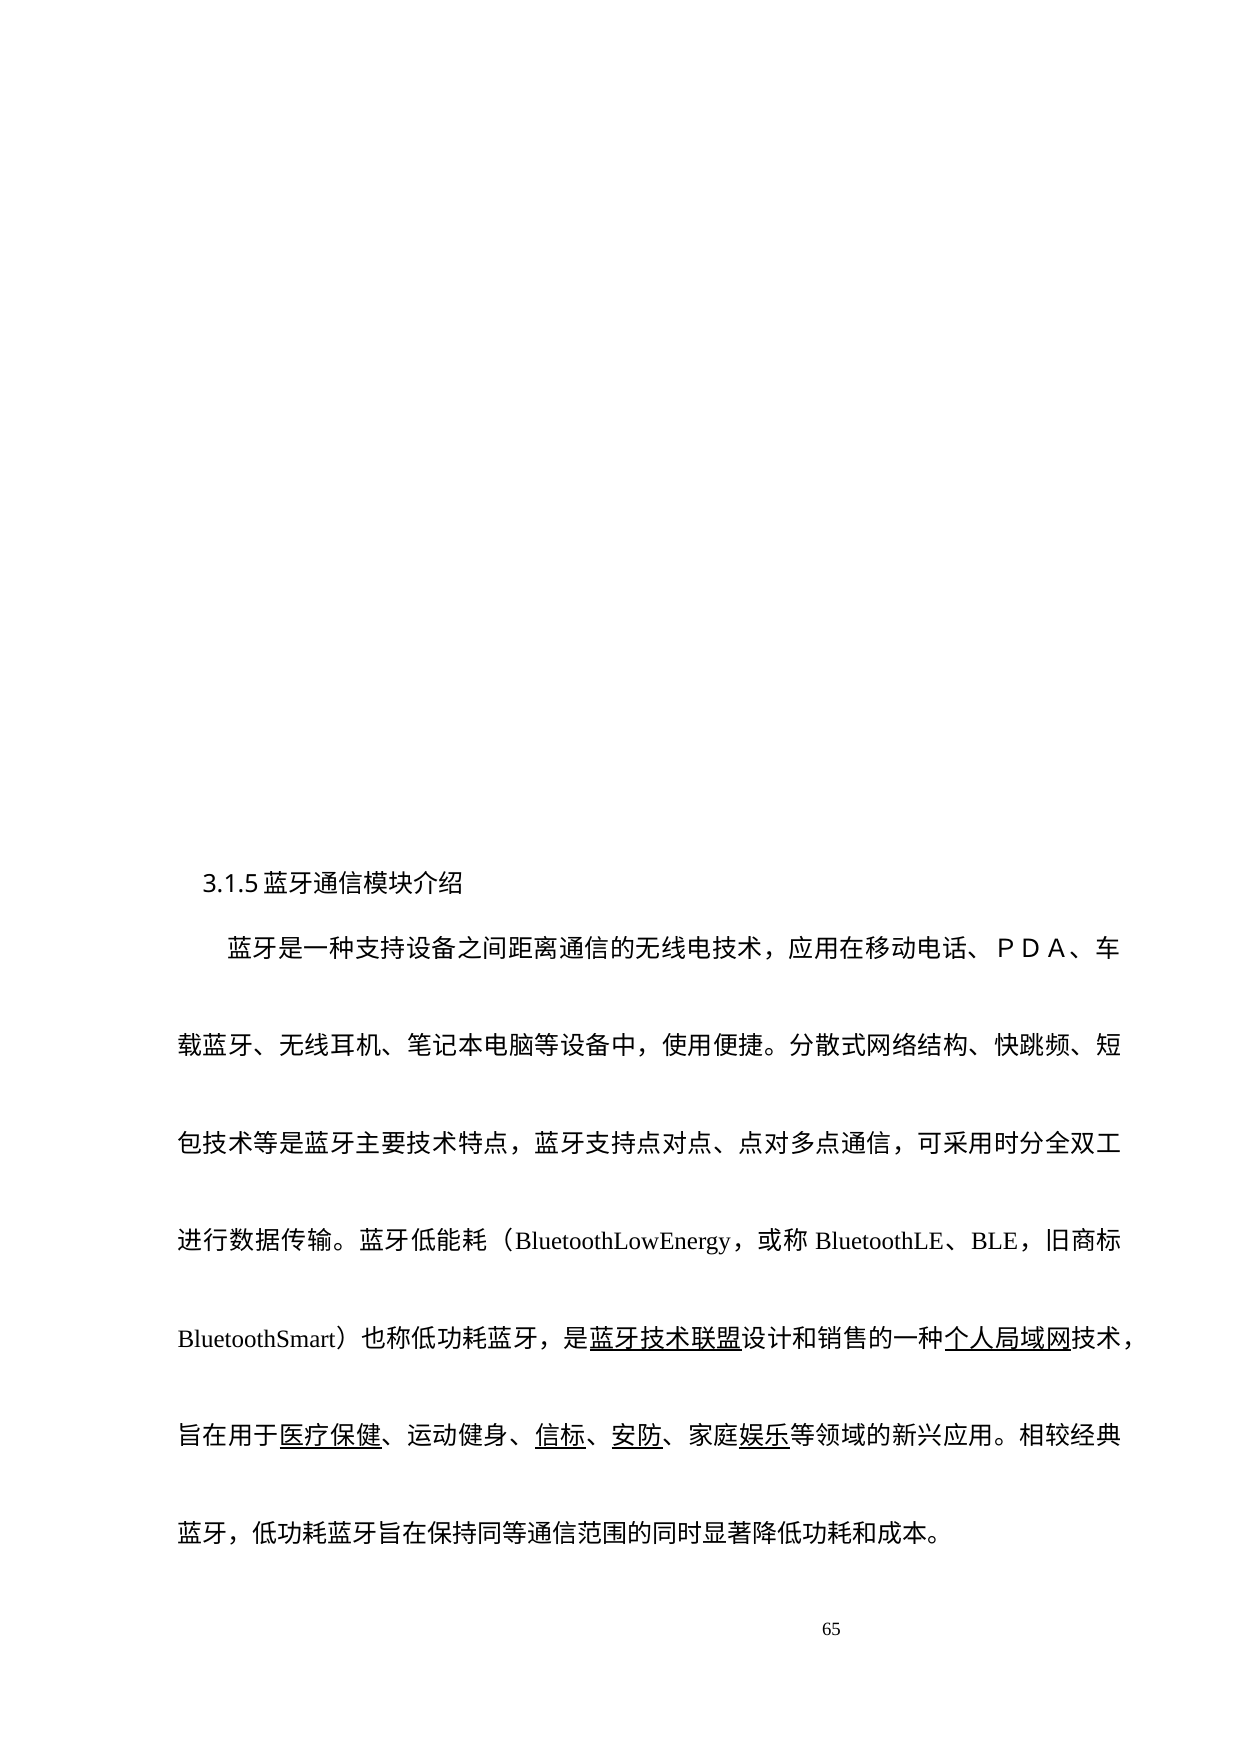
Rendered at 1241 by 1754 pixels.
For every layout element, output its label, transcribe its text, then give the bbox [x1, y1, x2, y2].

text 3.1.5蓝牙通信模块介绍 [177, 849, 1122, 914]
text 蓝牙是一种支持设备之间距离通信的无线电技术，应用在移动电话、ＰＤＡ、车载蓝牙、无线耳机、笔记本电脑等设备中，使用便捷。分散式网络结构、快跳频、短包技术等是蓝牙主要技术特点，蓝牙支持点对点、点对多点通信，可采用时分全双工进行数据传输。蓝牙低能耗（BluetoothLowEnergy，或称BluetoothLE、BLE，旧商标BluetoothSmart）也称低功耗蓝牙，是蓝牙技术联盟设计和销售的一种个人局域网技术，旨在用于医疗保健、运动健身、信标、安防、家庭娱乐等领域的新兴应用。相较经典蓝牙，低功耗蓝牙旨在保持同等通信范围的同时显著降低功耗和成本。 [177, 914, 1122, 1349]
text 蓝牙是一种支持设备之间距离通信的无线电技术，应用在移动电话、ＰＤＡ、车载蓝牙、无线耳机、笔记本电脑等设备中，使用便捷。分散式网络结构、快跳频、短包技术等是蓝牙主要技术特点，蓝牙支持点对点、点对多点通信，可采用时分全双工进行数据传输。蓝牙低能耗（BluetoothLowEnergy，或称BluetoothLE、BLE，旧商标BluetoothSmart）也称低功耗蓝牙，是蓝牙技术联盟设计和销售的一种个人局域网技术，旨在用于医疗保健、运动健身、信标、安防、家庭娱乐等领域的新兴应用。相较经典蓝牙，低功耗蓝牙旨在保持同等通信范围的同时显著降低功耗和成本。 [177, 1449, 1122, 1564]
text 蓝牙是一种支持设备之间距离通信的无线电技术，应用在移动电话、ＰＤＡ、车载蓝牙、无线耳机、笔记本电脑等设备中，使用便捷。分散式网络结构、快跳频、短包技术等是蓝牙主要技术特点，蓝牙支持点对点、点对多点通信，可采用时分全双工进行数据传输。蓝牙低能耗（BluetoothLowEnergy，或称BluetoothLE、BLE，旧商标BluetoothSmart）也称低功耗蓝牙，是蓝牙技术联盟设计和销售的一种个人局域网技术，旨在用于医疗保健、运动健身、信标、安防、家庭娱乐等领域的新兴应用。相较经典蓝牙，低功耗蓝牙旨在保持同等通信范围的同时显著降低功耗和成本。 [177, 1350, 1122, 1447]
